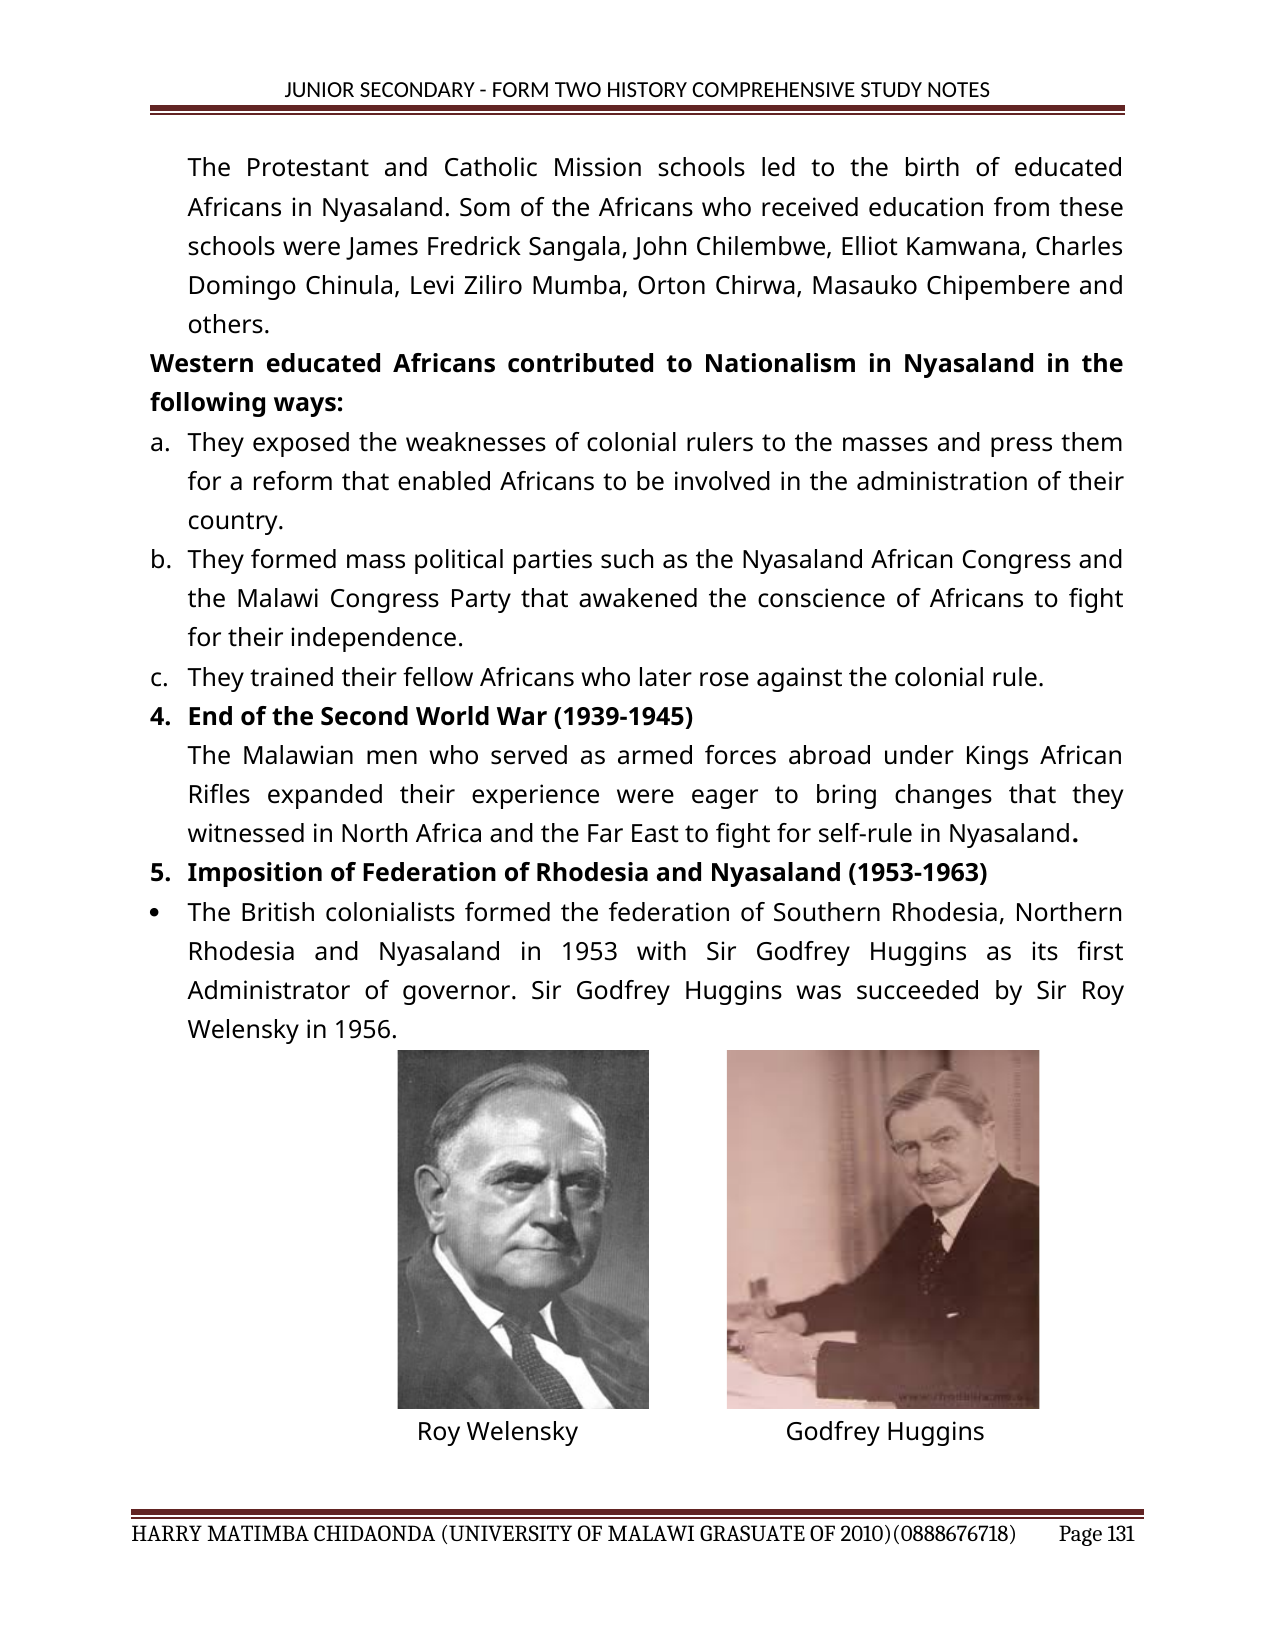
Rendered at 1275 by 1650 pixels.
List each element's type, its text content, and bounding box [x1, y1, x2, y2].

list Roy Welensky Godfrey Huggins [300, 1414, 1125, 1448]
list The Protestant and Catholic Mission schools led to the birth of educated Africans in Nyasaland. Som of the Africans who received education from these schools were James Fredrick Sangala, John Chilembwe, Elliot Kamwana, Charles Domingo Chinula, Levi Ziliro Mumba, Orton Chirwa, Masauko Chipembere and others. [187, 150, 1125, 341]
picture [397, 1050, 649, 1409]
list They formed mass political parties such as the Nyasaland African Congress and the Malawi Congress Party that awakened the conscience of Africans to fight for their independence. [150, 542, 1125, 654]
list They exposed the weaknesses of colonial rulers to the masses and press them for a reform that enabled Africans to be involved in the administration of their country. [150, 424, 1125, 537]
text Western educated Africans contributed to Nationalism in Nyasaland in the following ways: [150, 346, 1125, 419]
list Imposition of Federation of Rhodesia and Nyasaland (1953-1963) [150, 855, 1125, 889]
list End of the Second World War (1939-1945) [150, 698, 1125, 732]
picture [726, 1050, 1040, 1409]
list They trained their fellow Africans who later rose against the colonial rule. [150, 659, 1125, 693]
list The British colonialists formed the federation of Southern Rhodesia, Northern Rhodesia and Nyasaland in 1953 with Sir Godfrey Huggins as its first Administrator of governor. Sir Godfrey Huggins was succeeded by Sir Roy Welensky in 1956. [150, 894, 1125, 1046]
list The Malawian men who served as armed forces abroad under Kings African Rifles expanded their experience were eager to bring changes that they witnessed in North Africa and the Far East to fight for self-rule in Nyasaland. [187, 737, 1125, 850]
